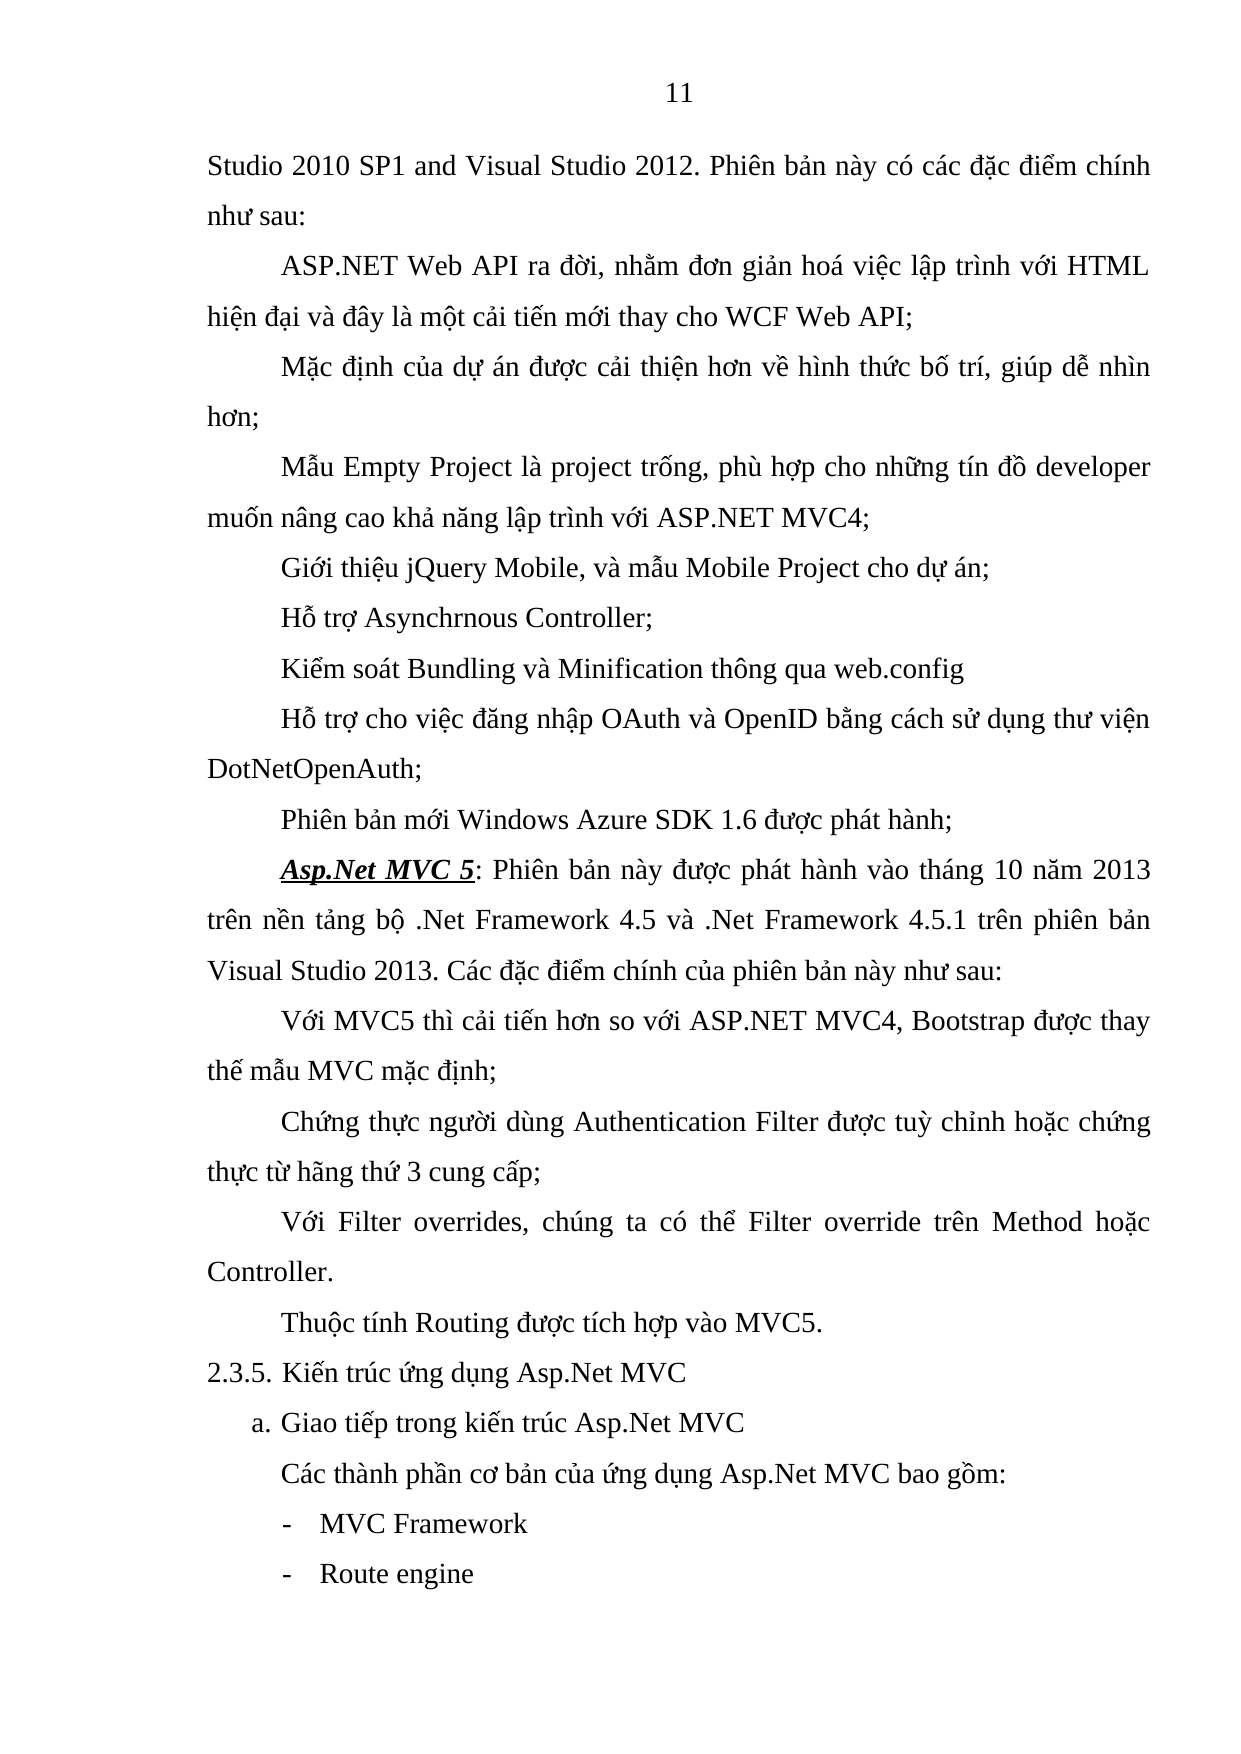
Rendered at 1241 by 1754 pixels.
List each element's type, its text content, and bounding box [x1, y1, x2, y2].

list Giao tiếp trong kiến trúc Asp.Net MVC [251, 1406, 1152, 1439]
list Thuộc tính Routing được tích hợp vào MVC5. [207, 1305, 1152, 1338]
list Chứng thực người dùng Authentication Filter được tuỳ chỉnh hoặc chứng thực từ hãng thứ 3 cung cấp; [207, 1104, 1152, 1187]
list Hỗ trợ Asynchrnous Controller; [207, 601, 1152, 634]
list Mặc định của dự án được cải thiện hơn về hình thức bố trí, giúp dễ nhìn hơn; [207, 349, 1152, 433]
list ASP.NET Web API ra đời, nhằm đơn giản hoá việc lập trình với HTML hiện đại và đây là một cải tiến mới thay cho WCF Web API; [207, 248, 1152, 332]
list Hỗ trợ cho việc đăng nhập OAuth và OpenID bằng cách sử dụng thư viện DotNetOpenAuth; [207, 701, 1152, 785]
list Các thành phần cơ bản của ứng dụng Asp.Net MVC bao gồm: [281, 1456, 1152, 1489]
list Với Filter overrides, chúng ta có thể Filter override trên Method hoặc Controller. [207, 1204, 1152, 1288]
list Với MVC5 thì cải tiến hơn so với ASP.NET MVC4, Bootstrap được thay thế mẫu MVC mặc định; [207, 1003, 1152, 1087]
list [207, 148, 1152, 232]
list Mẫu Empty Project là project trống, phù hợp cho những tín đồ developer muốn nâng cao khả năng lập trình với ASP.NET MVC4; [207, 449, 1152, 533]
list Kiến trúc ứng dụng Asp.Net MVC [207, 1355, 1152, 1389]
list Route engine [282, 1556, 1152, 1590]
list Kiểm soát Bundling và Minification thông qua web.config [207, 651, 1152, 684]
list Giới thiệu jQuery Mobile, và mẫu Mobile Project cho dự án; [207, 550, 1152, 584]
list Phiên bản mới Windows Azure SDK 1.6 được phát hành; [207, 802, 1152, 835]
list Asp.Net MVC 5: Phiên bản này được phát hành vào tháng 10 năm 2013 trên nền tảng bộ .Net Framework 4.5 và .Net Framework 4.5.1 trên phiên bản Visual Studio 2013. Các đặc điểm chính của phiên bản này như sau: [207, 852, 1152, 986]
list MVC Framework [282, 1506, 1152, 1540]
